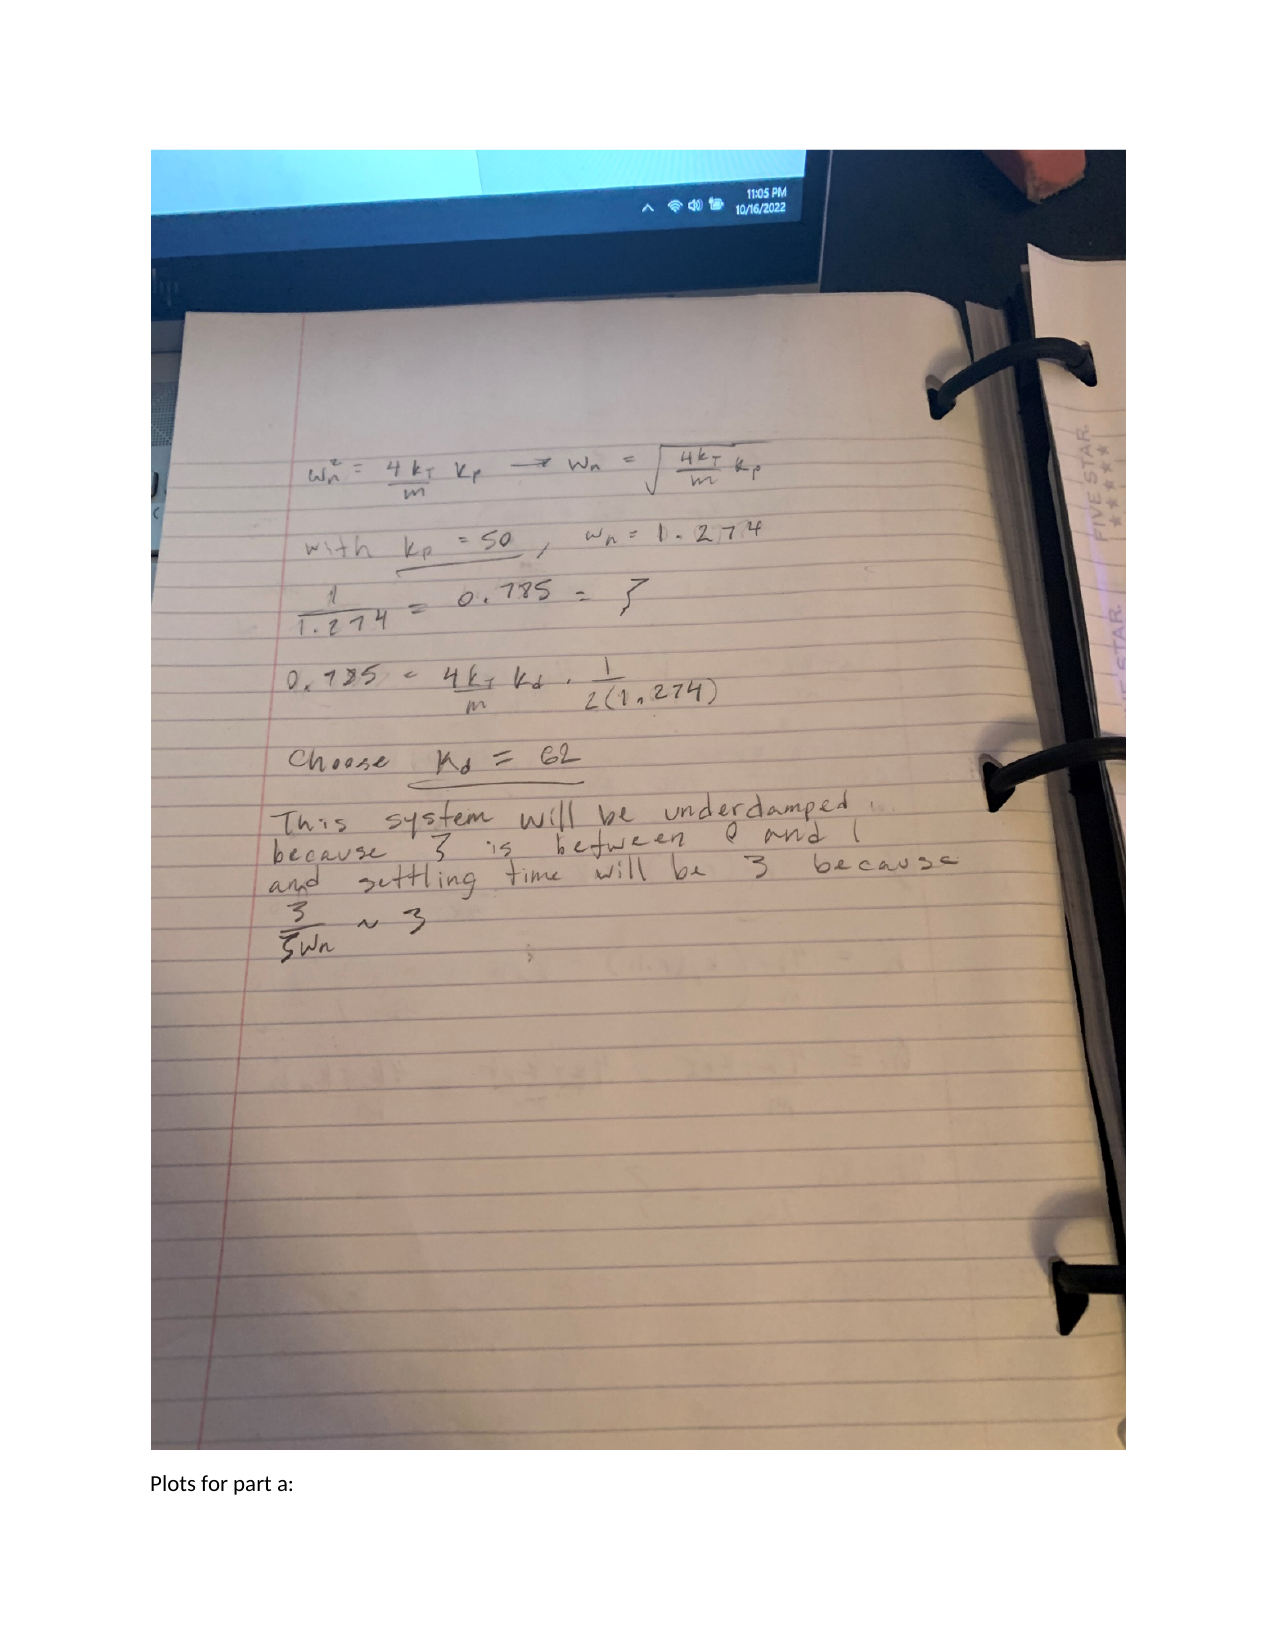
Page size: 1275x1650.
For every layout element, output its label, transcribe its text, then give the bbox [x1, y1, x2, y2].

text Plots for part a: [150, 1469, 1125, 1497]
picture [152, 151, 1126, 1448]
